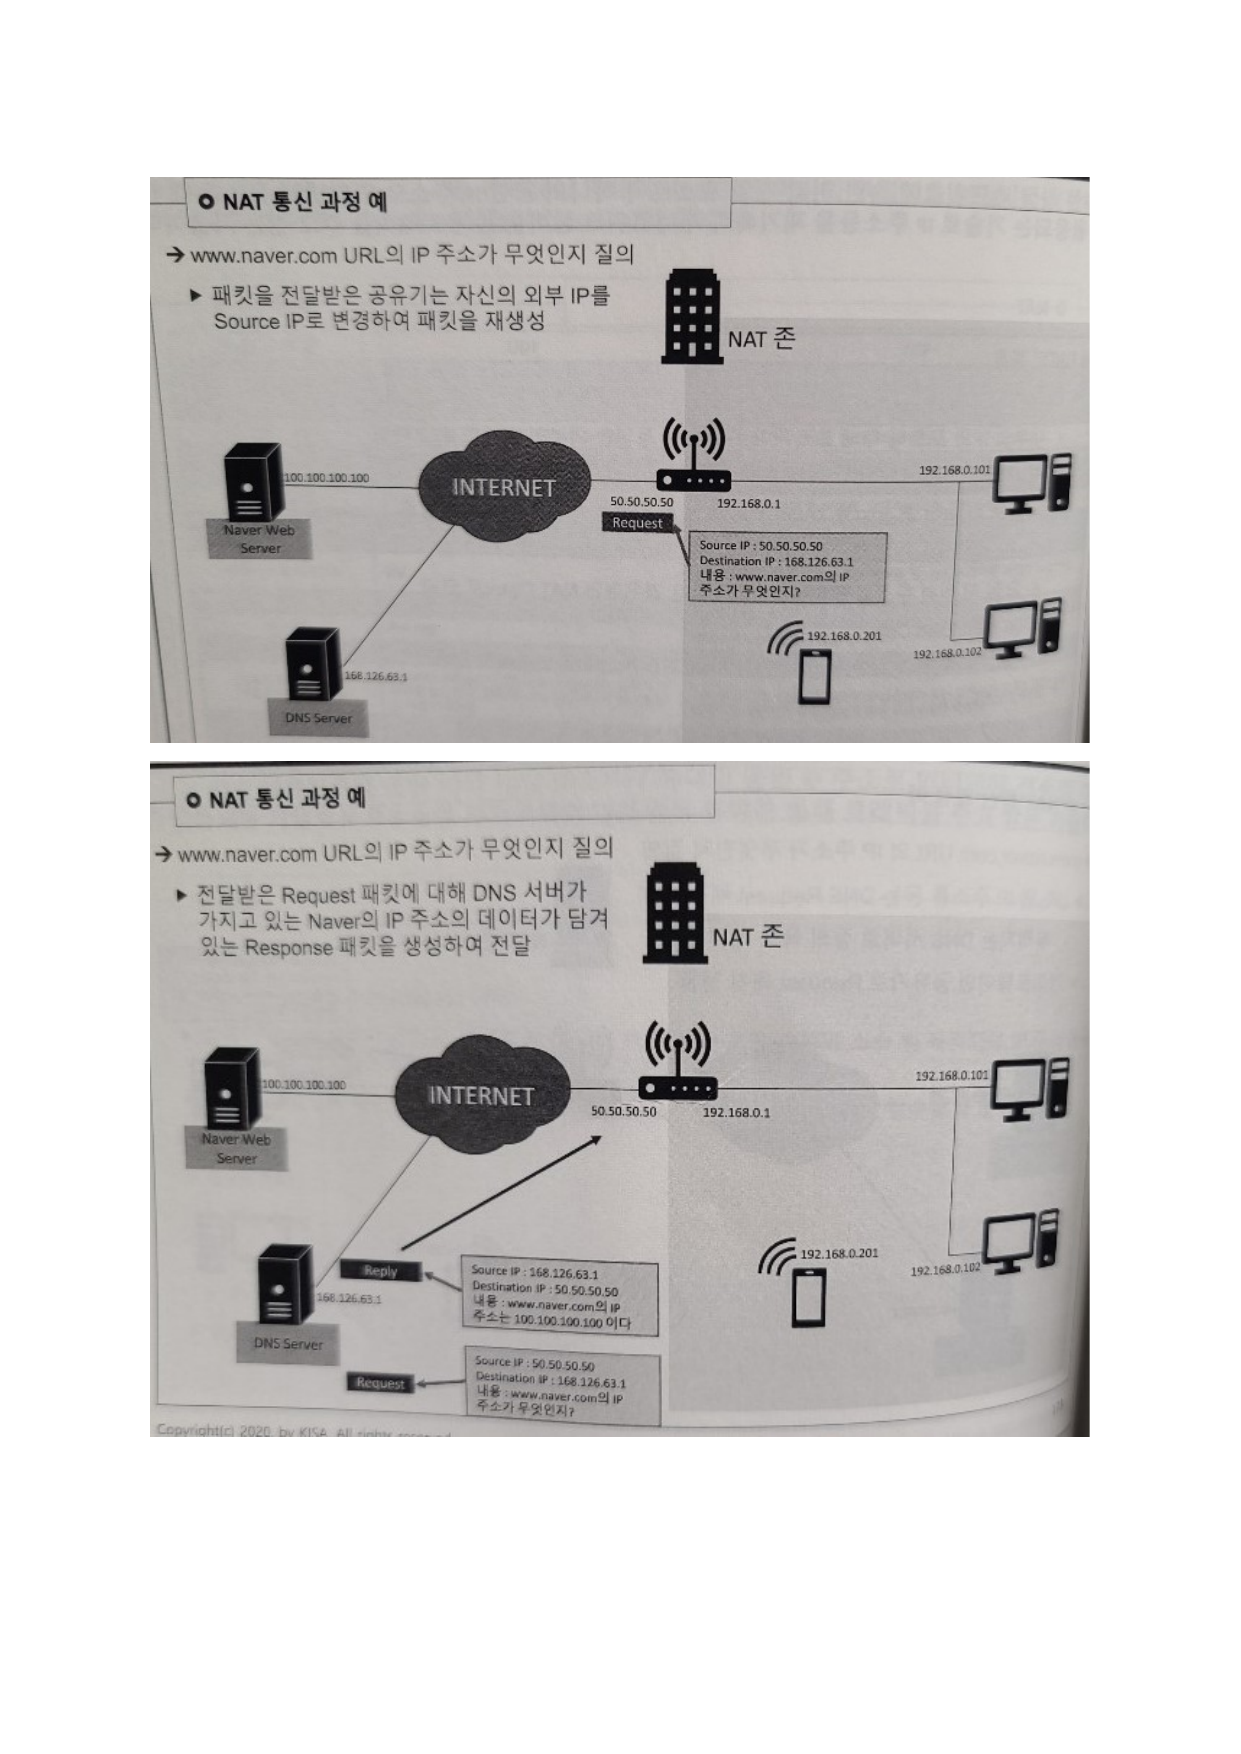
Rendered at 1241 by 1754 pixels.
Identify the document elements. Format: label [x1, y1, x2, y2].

picture [150, 761, 1090, 1437]
picture [150, 177, 1090, 743]
